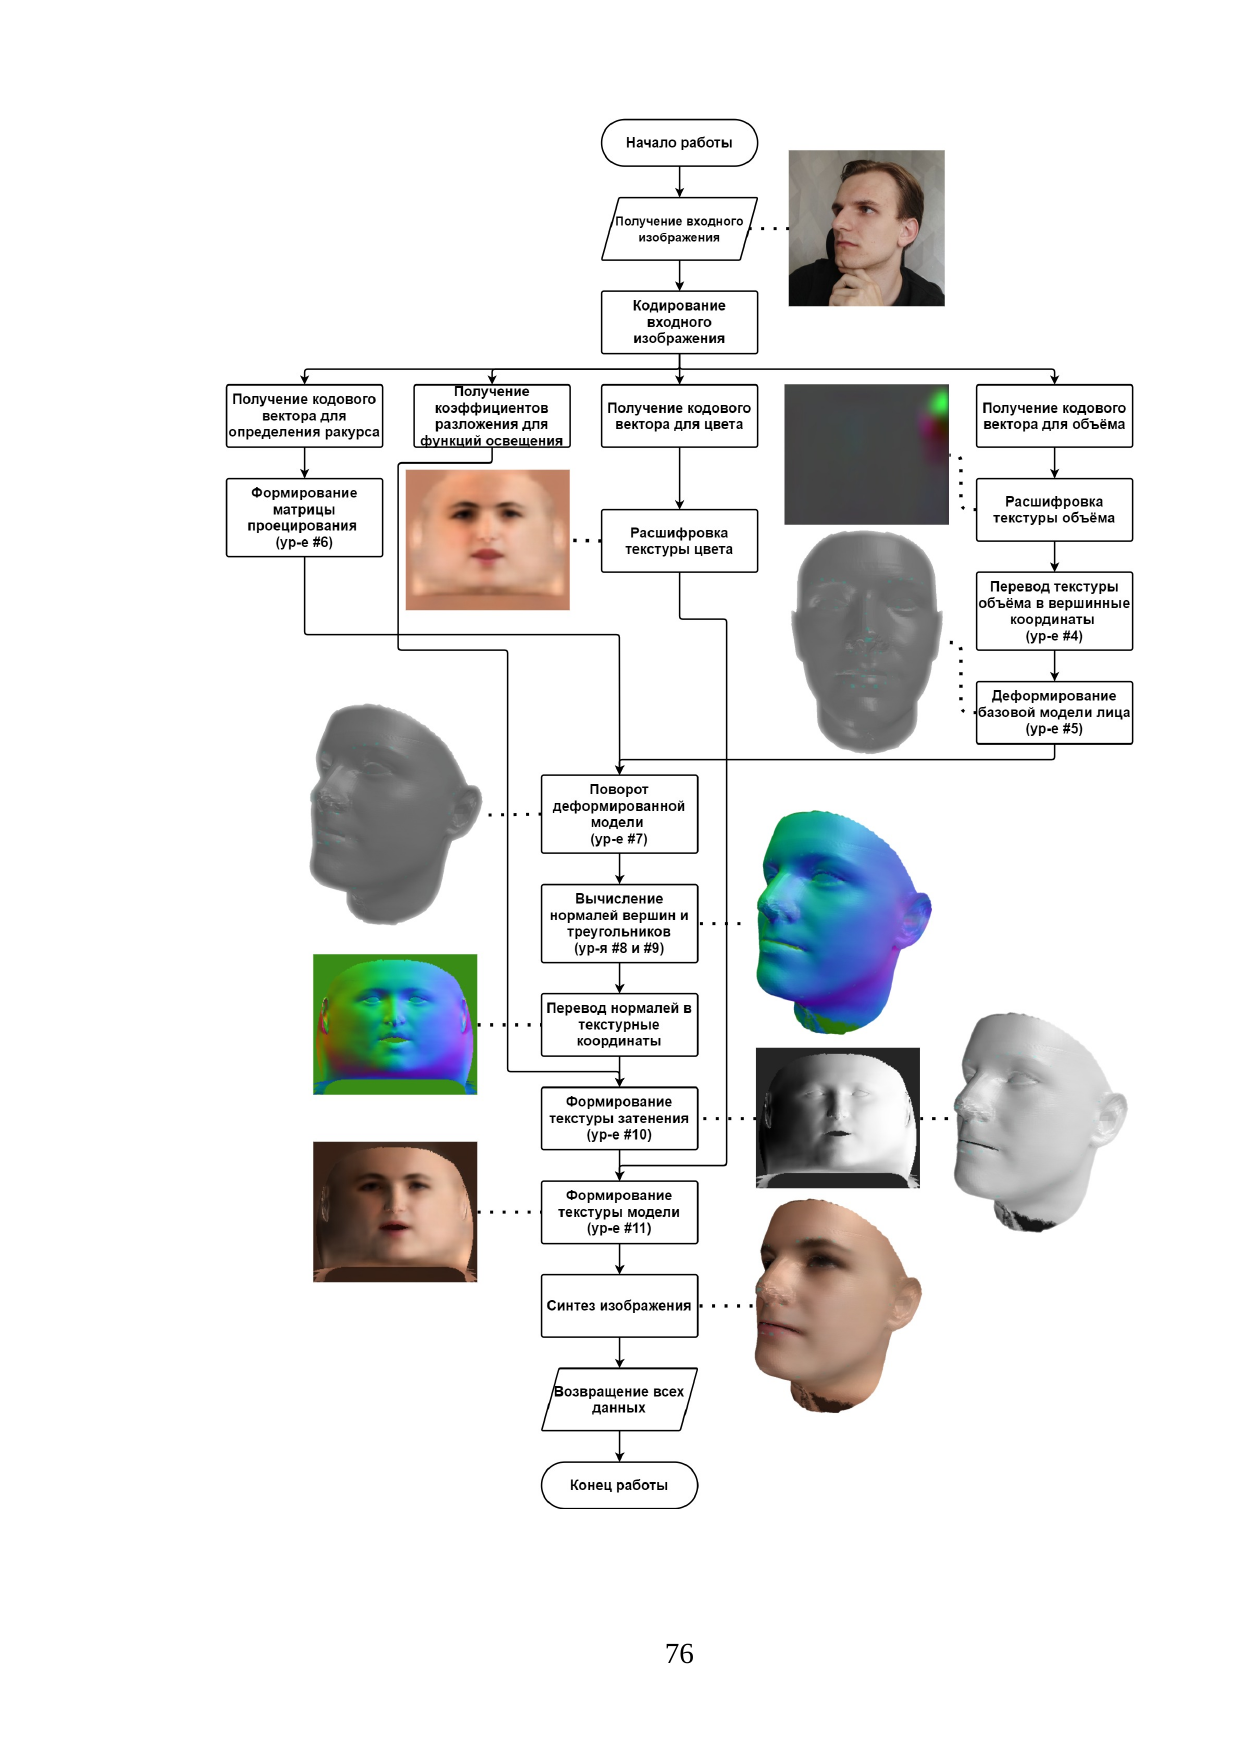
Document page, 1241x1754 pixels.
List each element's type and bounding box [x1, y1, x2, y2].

picture [225, 118, 1134, 1509]
